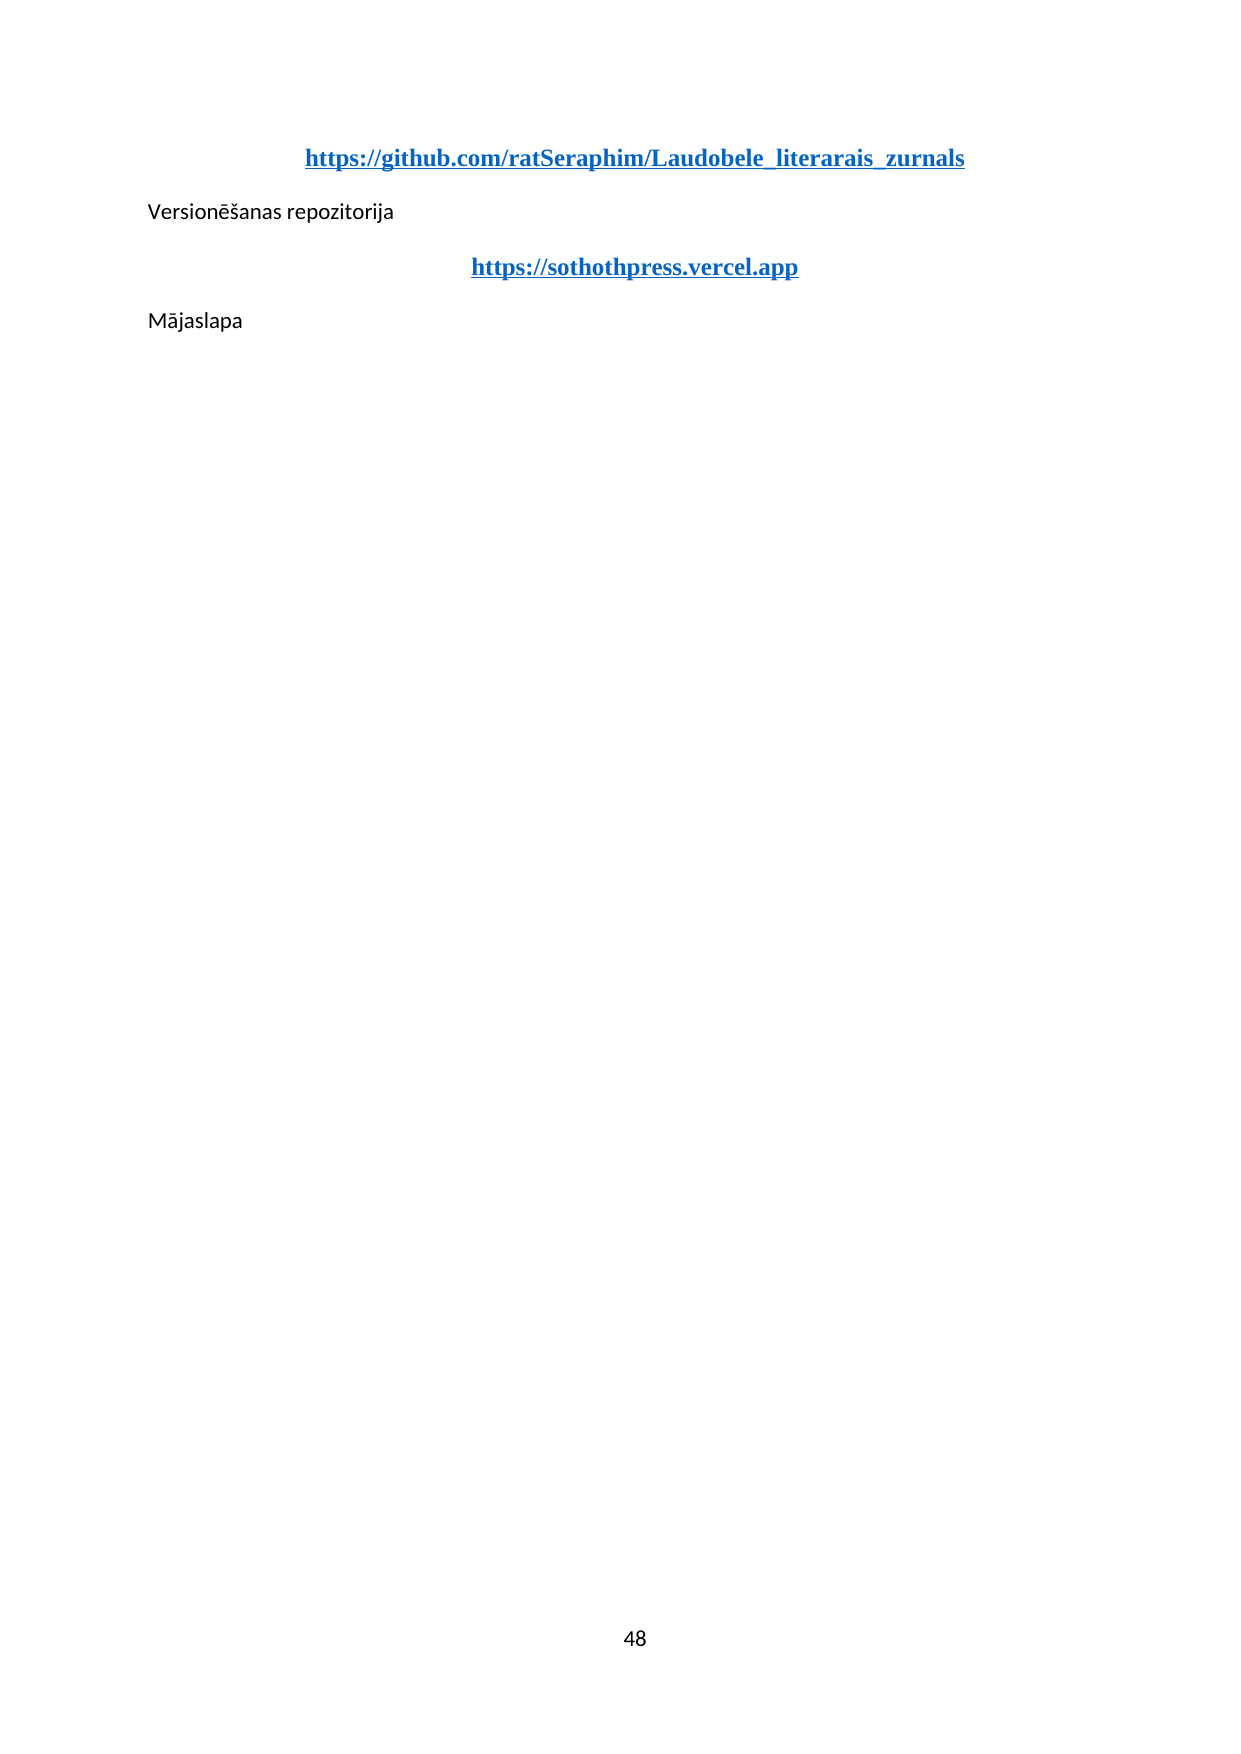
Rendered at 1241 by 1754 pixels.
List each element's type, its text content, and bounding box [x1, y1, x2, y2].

text Versionēšanas repozitorija [148, 197, 1122, 225]
text Mājaslapa [148, 306, 1122, 334]
subtitle https://github.com/ratSeraphim/Laudobele_literarais_zurnals [148, 143, 1122, 172]
subtitle https://sothothpress.vercel.app [148, 252, 1122, 281]
